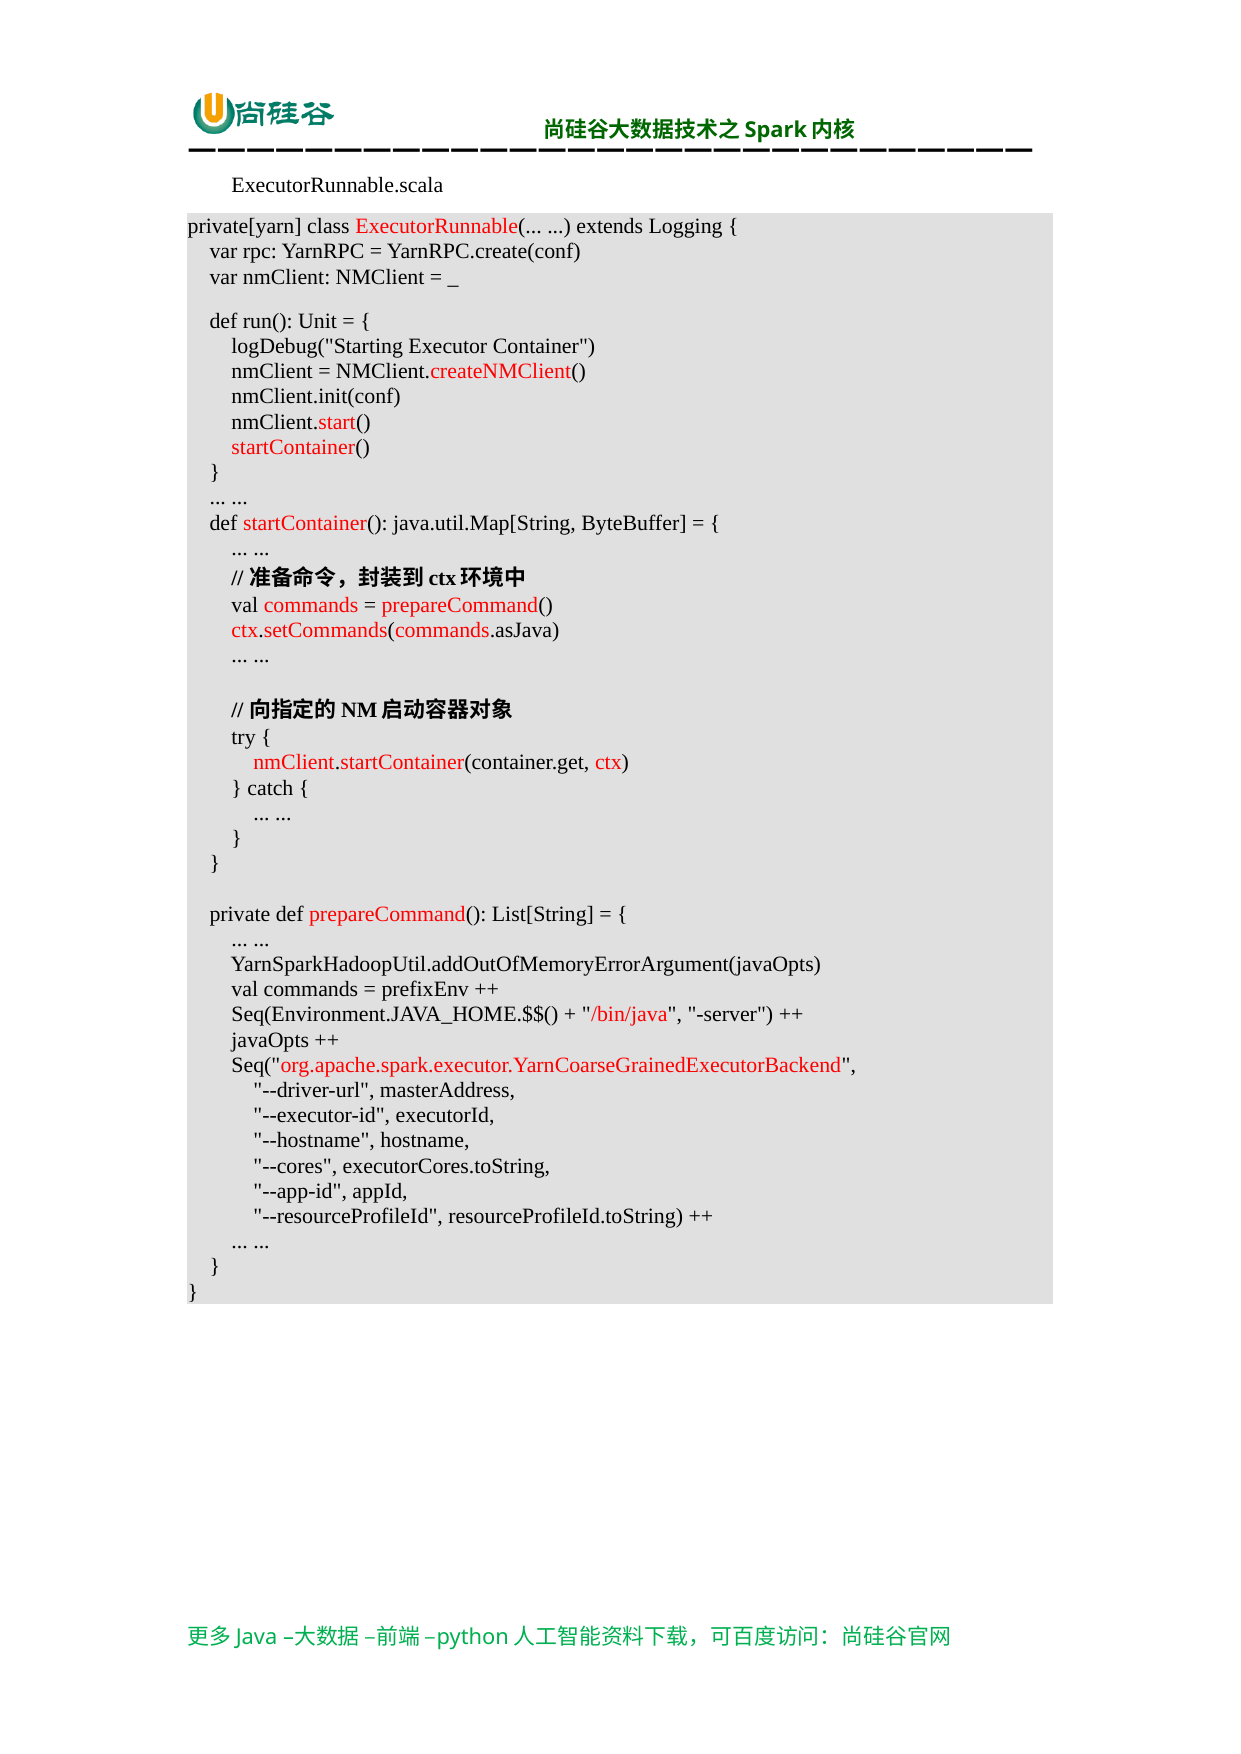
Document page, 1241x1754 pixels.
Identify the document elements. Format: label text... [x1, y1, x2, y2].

text try { [187, 724, 1053, 749]
text ... ... [187, 1228, 1053, 1253]
text // 准备命令，封装到ctx环境中 [187, 560, 1053, 592]
text ... ... [187, 642, 1053, 667]
text "--cores", executorCores.toString, [187, 1153, 1053, 1178]
text "--resourceProfileId", resourceProfileId.toString) ++ [187, 1203, 1053, 1228]
text nmClient.startContainer(container.get, ctx) [187, 749, 1053, 774]
text ... ... [187, 484, 1053, 509]
text nmClient = NMClient.createNMClient() [187, 358, 1053, 383]
text def run(): Unit = { [187, 308, 1053, 333]
text Seq("org.apache.spark.executor.YarnCoarseGrainedExecutorBackend", [187, 1052, 1053, 1077]
text private def prepareCommand(): List[String] = { [187, 901, 1053, 926]
text YarnSparkHadoopUtil.addOutOfMemoryErrorArgument(javaOpts) [187, 951, 1053, 976]
text // 向指定的NM启动容器对象 [187, 692, 1053, 724]
text private[yarn] class ExecutorRunnable(... ...) extends Logging { [187, 213, 1053, 238]
text "--driver-url", masterAddress, [187, 1077, 1053, 1102]
text ... ... [187, 800, 1053, 825]
text var nmClient: NMClient = _ [187, 264, 1053, 289]
text ctx.setCommands(commands.asJava) [187, 617, 1053, 642]
text } [187, 850, 1053, 875]
text logDebug("Starting Executor Container") [187, 333, 1053, 358]
text } catch { [187, 774, 1053, 800]
text } [187, 825, 1053, 850]
picture [187, 88, 338, 138]
text ExecutorRunnable.scala [187, 168, 1053, 201]
text Seq(Environment.JAVA_HOME.$$() + "/bin/java", "-server") ++ [187, 1001, 1053, 1027]
text javaOpts ++ [187, 1027, 1053, 1052]
text "--hostname", hostname, [187, 1127, 1053, 1153]
text nmClient.start() [187, 409, 1053, 434]
text val commands = prepareCommand() [187, 592, 1053, 617]
text ... ... [187, 926, 1053, 951]
text var rpc: YarnRPC = YarnRPC.create(conf) [187, 238, 1053, 264]
text "--app-id", appId, [187, 1178, 1053, 1203]
text } [187, 459, 1053, 484]
text val commands = prefixEnv ++ [187, 976, 1053, 1001]
text ... ... [187, 535, 1053, 560]
text } [187, 1253, 1053, 1279]
text nmClient.init(conf) [187, 383, 1053, 409]
text def startContainer(): java.util.Map[String, ByteBuffer] = { [187, 509, 1053, 535]
text startContainer() [187, 434, 1053, 459]
text "--executor-id", executorId, [187, 1102, 1053, 1127]
text } [187, 1279, 1053, 1304]
